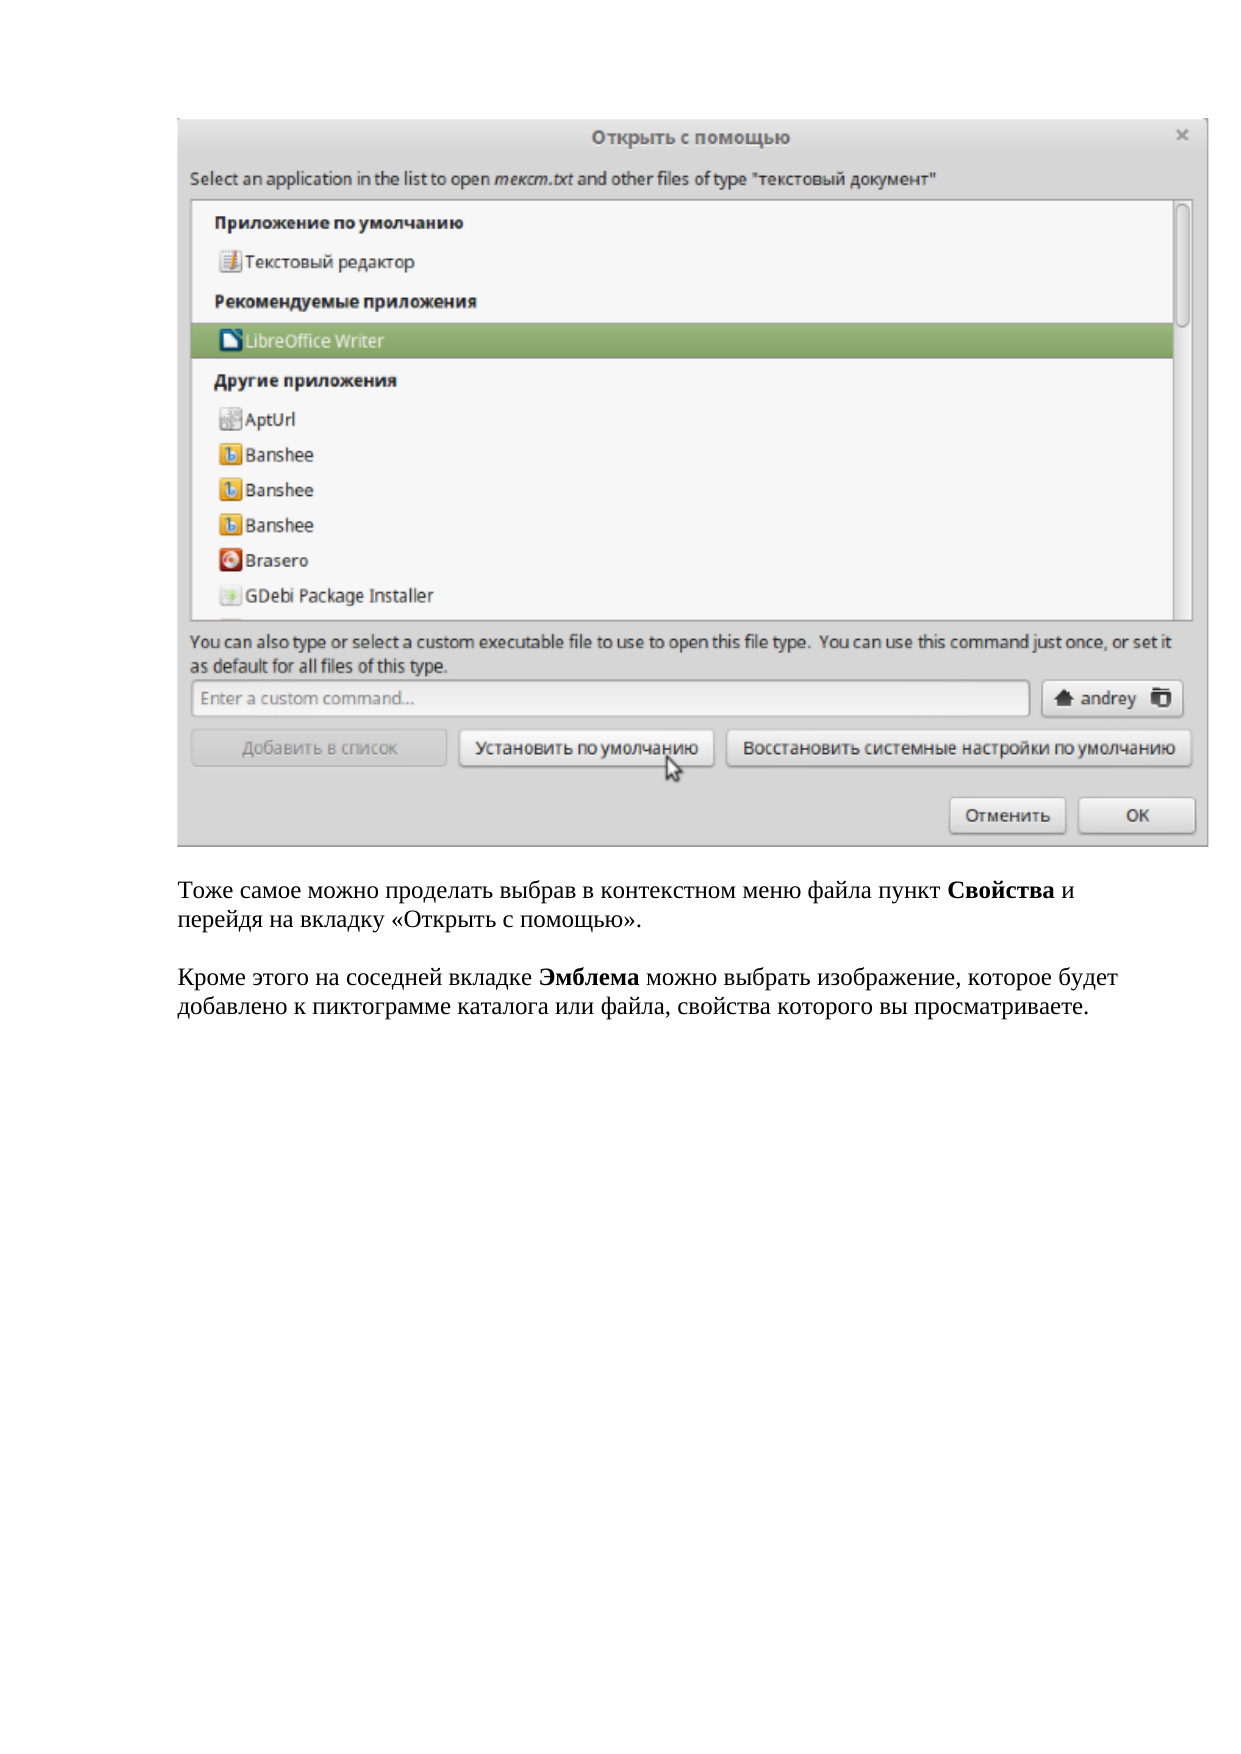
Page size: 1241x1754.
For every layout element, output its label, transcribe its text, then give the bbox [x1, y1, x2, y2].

text Тоже самое можно проделать выбрав в контекстном меню файла пункт Свойства и перейдя на вкладку «Открыть с помощью». [177, 875, 1152, 933]
picture [177, 118, 1209, 847]
text Кроме этого на соседней вкладке Эмблема можно выбрать изображение, которое будет добавлено к пиктограмме каталога или файла, свойства которого вы просматриваете. [177, 962, 1152, 1019]
